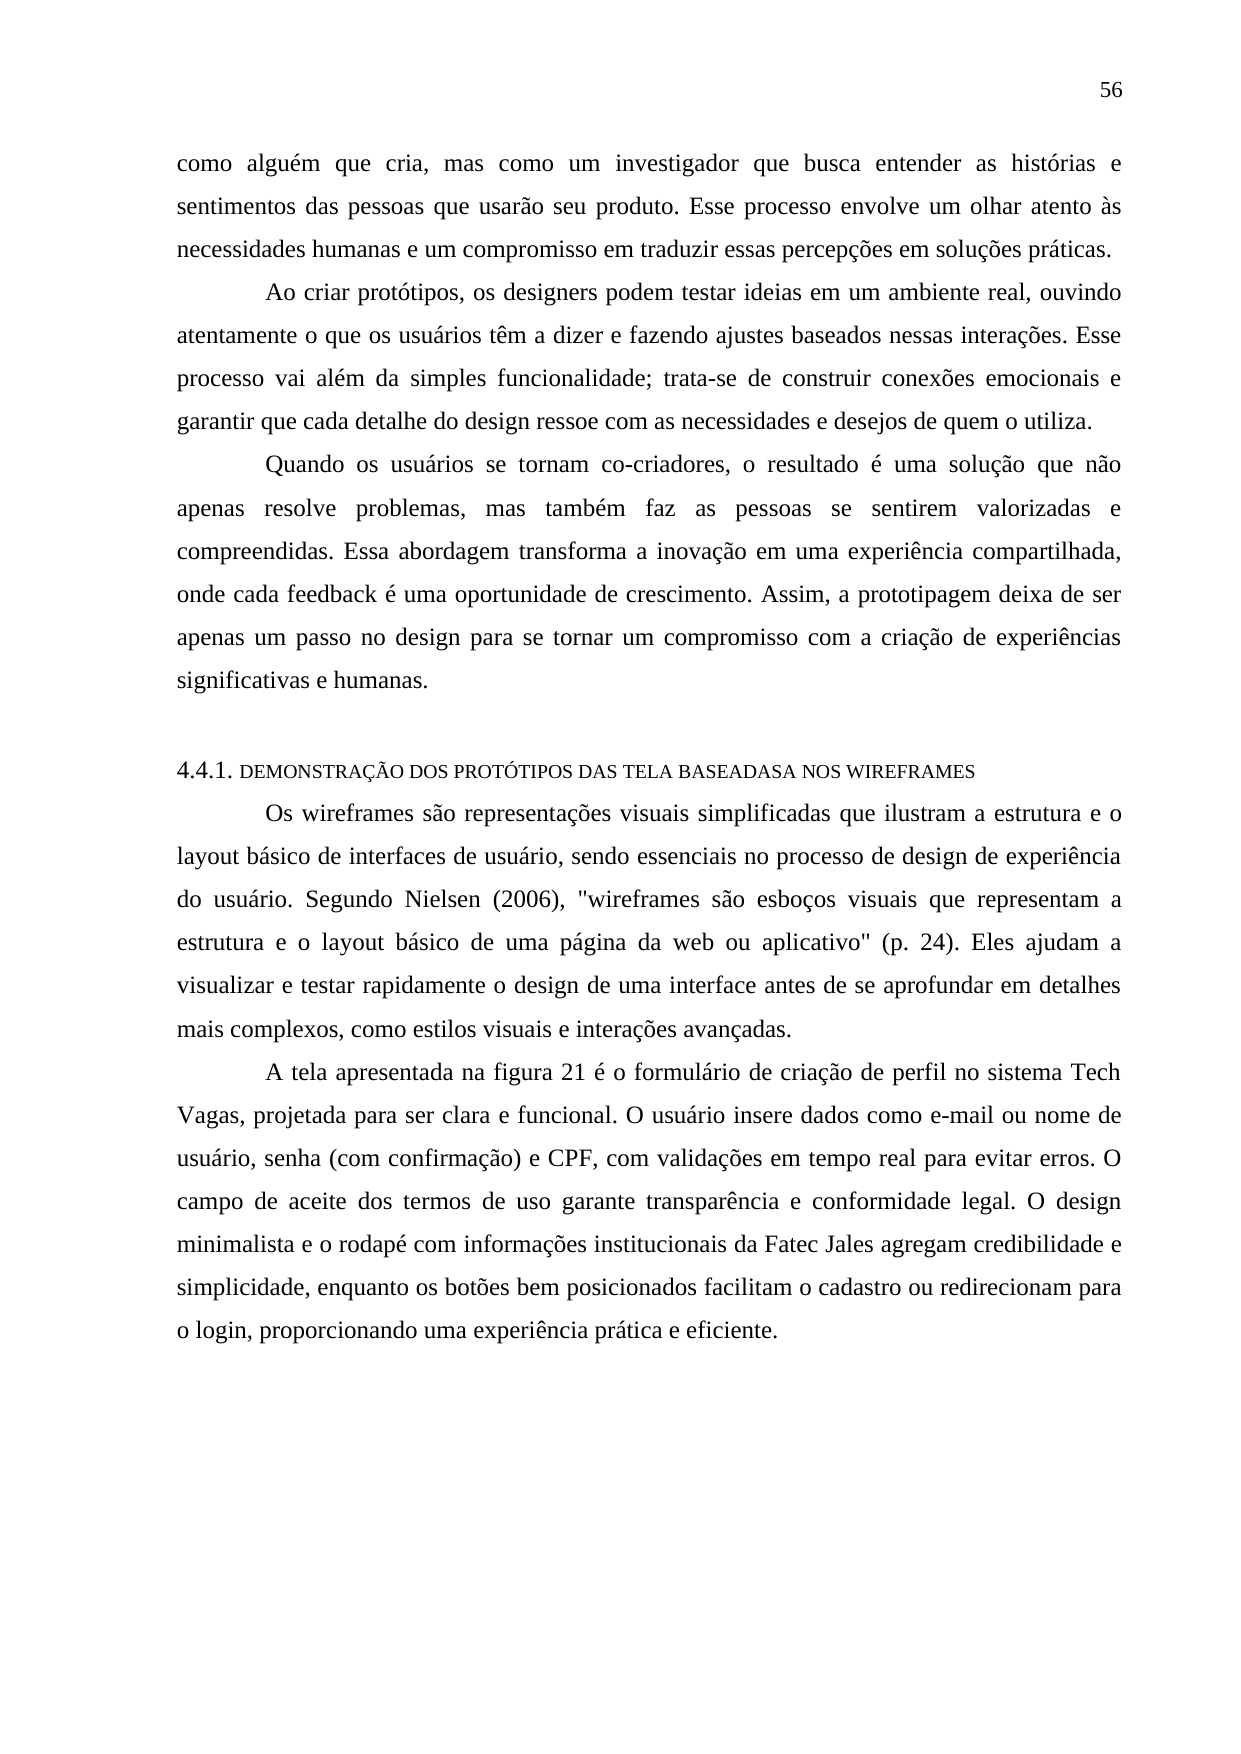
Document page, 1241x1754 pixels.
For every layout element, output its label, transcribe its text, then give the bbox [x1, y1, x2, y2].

subtitle 4.4.1. DEMONSTRAÇÃO DOS PROTÓTIPOS DAS TELA BASEADASA NOS WIREFRAMES [177, 755, 1123, 784]
text A tela apresentada na figura 21 é o formulário de criação de perfil no sistema Tech Vagas, projetada para ser clara e funcional. O usuário insere dados como e-mail ou nome de usuário, senha (com confirmação) e CPF, com validações em tempo real para evitar erros. O campo de aceite dos termos de uso garante transparência e conformidade legal. O design minimalista e o rodapé com informações institucionais da Fatec Jales agregam credibilidade e simplicidade, enquanto os botões bem posicionados facilitam o cadastro ou redirecionam para o login, proporcionando uma experiência prática e eficiente. [177, 1057, 1123, 1344]
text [177, 148, 1123, 263]
text Os wireframes são representações visuais simplificadas que ilustram a estrutura e o layout básico de interfaces de usuário, sendo essenciais no processo de design de experiência do usuário. Segundo Nielsen (2006), "wireframes são esboços visuais que representam a estrutura e o layout básico de uma página da web ou aplicativo" (p. 24). Eles ajudam a visualizar e testar rapidamente o design de uma interface antes de se aprofundar em detalhes mais complexos, como estilos visuais e interações avançadas. [177, 798, 1123, 1042]
text Ao criar protótipos, os designers podem testar ideias em um ambiente real, ouvindo atentamente o que os usuários têm a dizer e fazendo ajustes baseados nessas interações. Esse processo vai além da simples funcionalidade; trata-se de construir conexões emocionais e garantir que cada detalhe do design ressoe com as necessidades e desejos de quem o utiliza. [177, 277, 1123, 435]
text Quando os usuários se tornam co-criadores, o resultado é uma solução que não apenas resolve problemas, mas também faz as pessoas se sentirem valorizadas e compreendidas. Essa abordagem transforma a inovação em uma experiência compartilhada, onde cada feedback é uma oportunidade de crescimento. Assim, a prototipagem deixa de ser apenas um passo no design para se tornar um compromisso com a criação de experiências significativas e humanas. [177, 449, 1123, 694]
